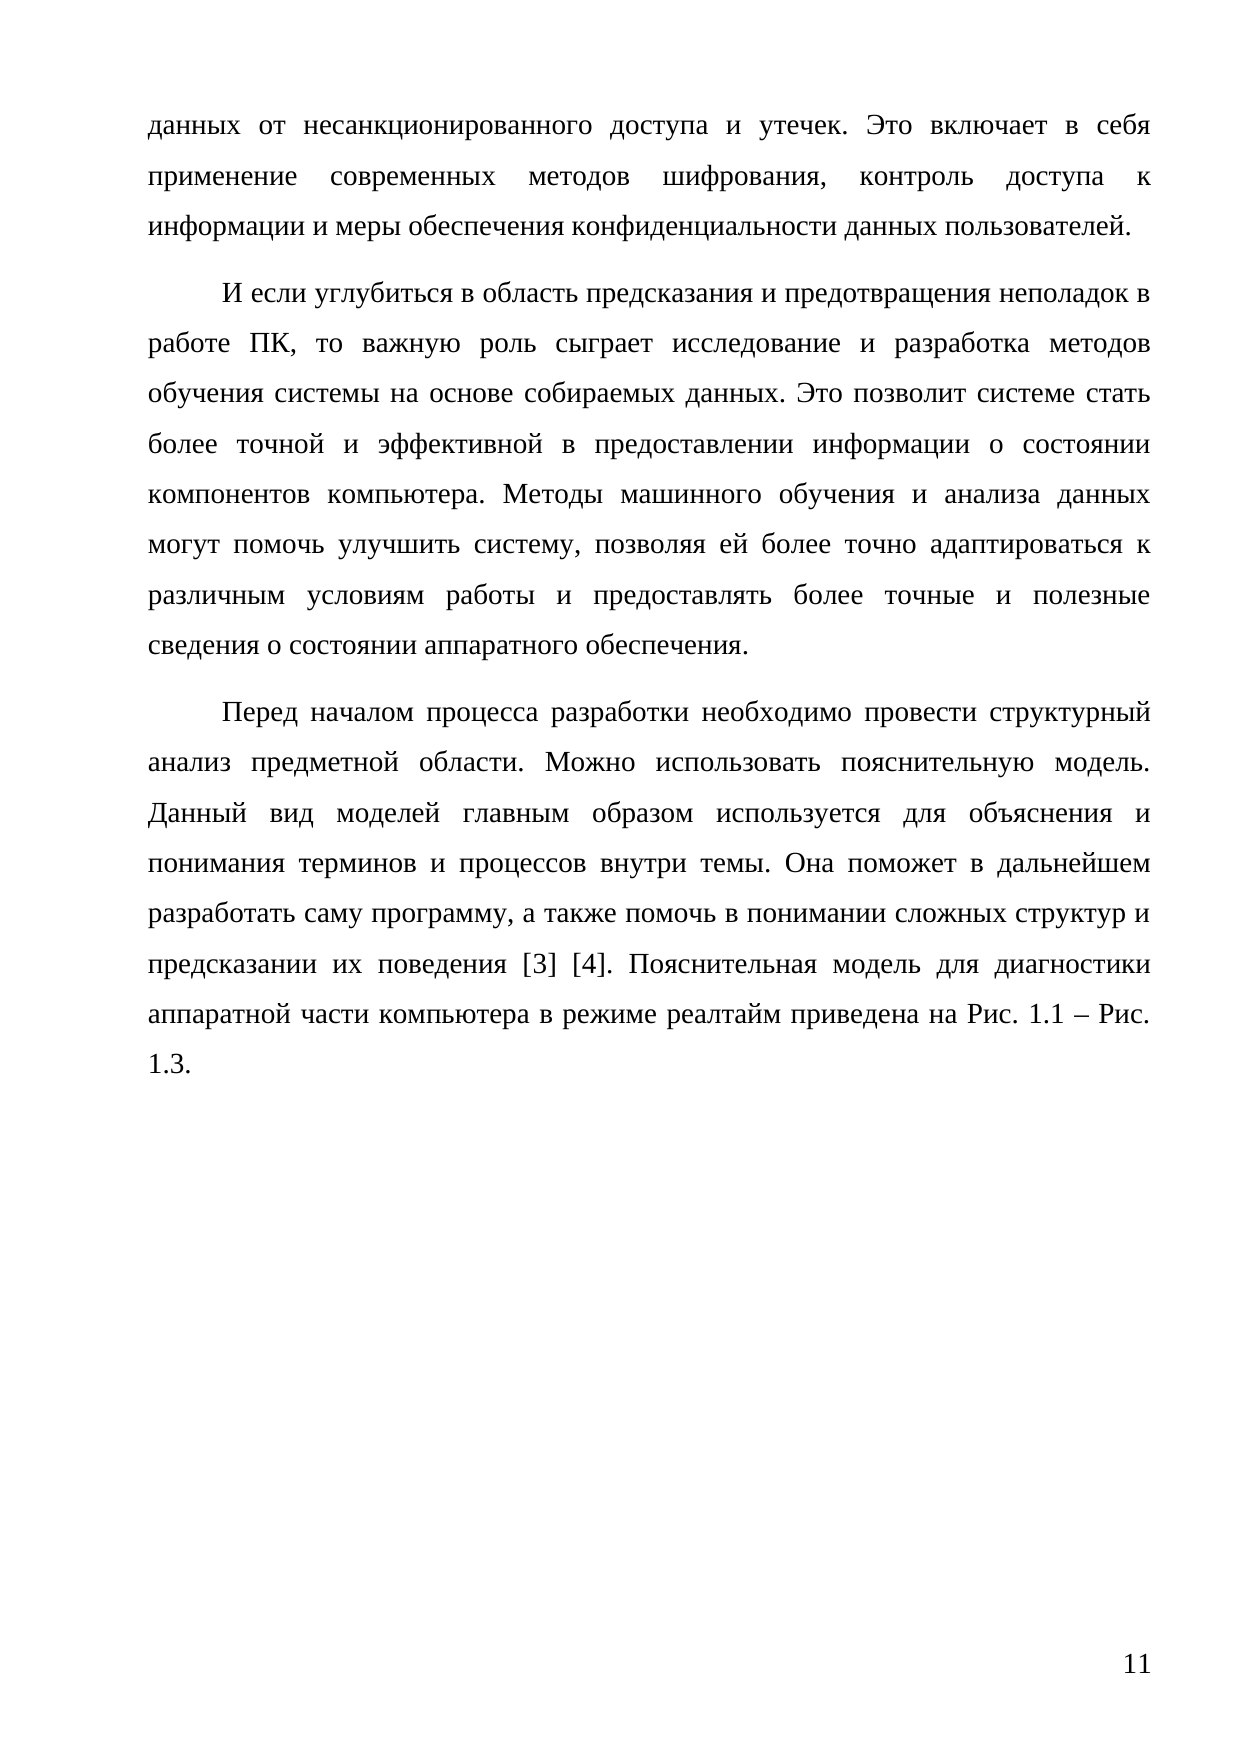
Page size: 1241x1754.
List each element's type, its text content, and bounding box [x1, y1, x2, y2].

text И если углубиться в область предсказания и предотвращения неполадок в работе ПК, то важную роль сыграет исследование и разработка методов обучения системы на основе собираемых данных. Это позволит системе стать более точной и эффективной в предоставлении информации о состоянии компонентов компьютера. Методы машинного обучения и анализа данных могут помочь улучшить систему, позволяя ей более точно адаптироваться к различным условиям работы и предоставлять более точные и полезные сведения о состоянии аппаратного обеспечения. [148, 275, 1152, 661]
text Перед началом процесса разработки необходимо провести структурный анализ предметной области. Можно использовать пояснительную модель. Данный вид моделей главным образом используется для объяснения и понимания терминов и процессов внутри темы. Она поможет в дальнейшем разработать саму программу, а также помочь в понимании сложных структур и предсказании их поведения [3] [4]. Пояснительная модель для диагностики аппаратной части компьютера в режиме реалтайм приведена на Рис. 1.1 – Рис. 1.3. [148, 694, 1152, 1080]
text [148, 107, 1152, 242]
